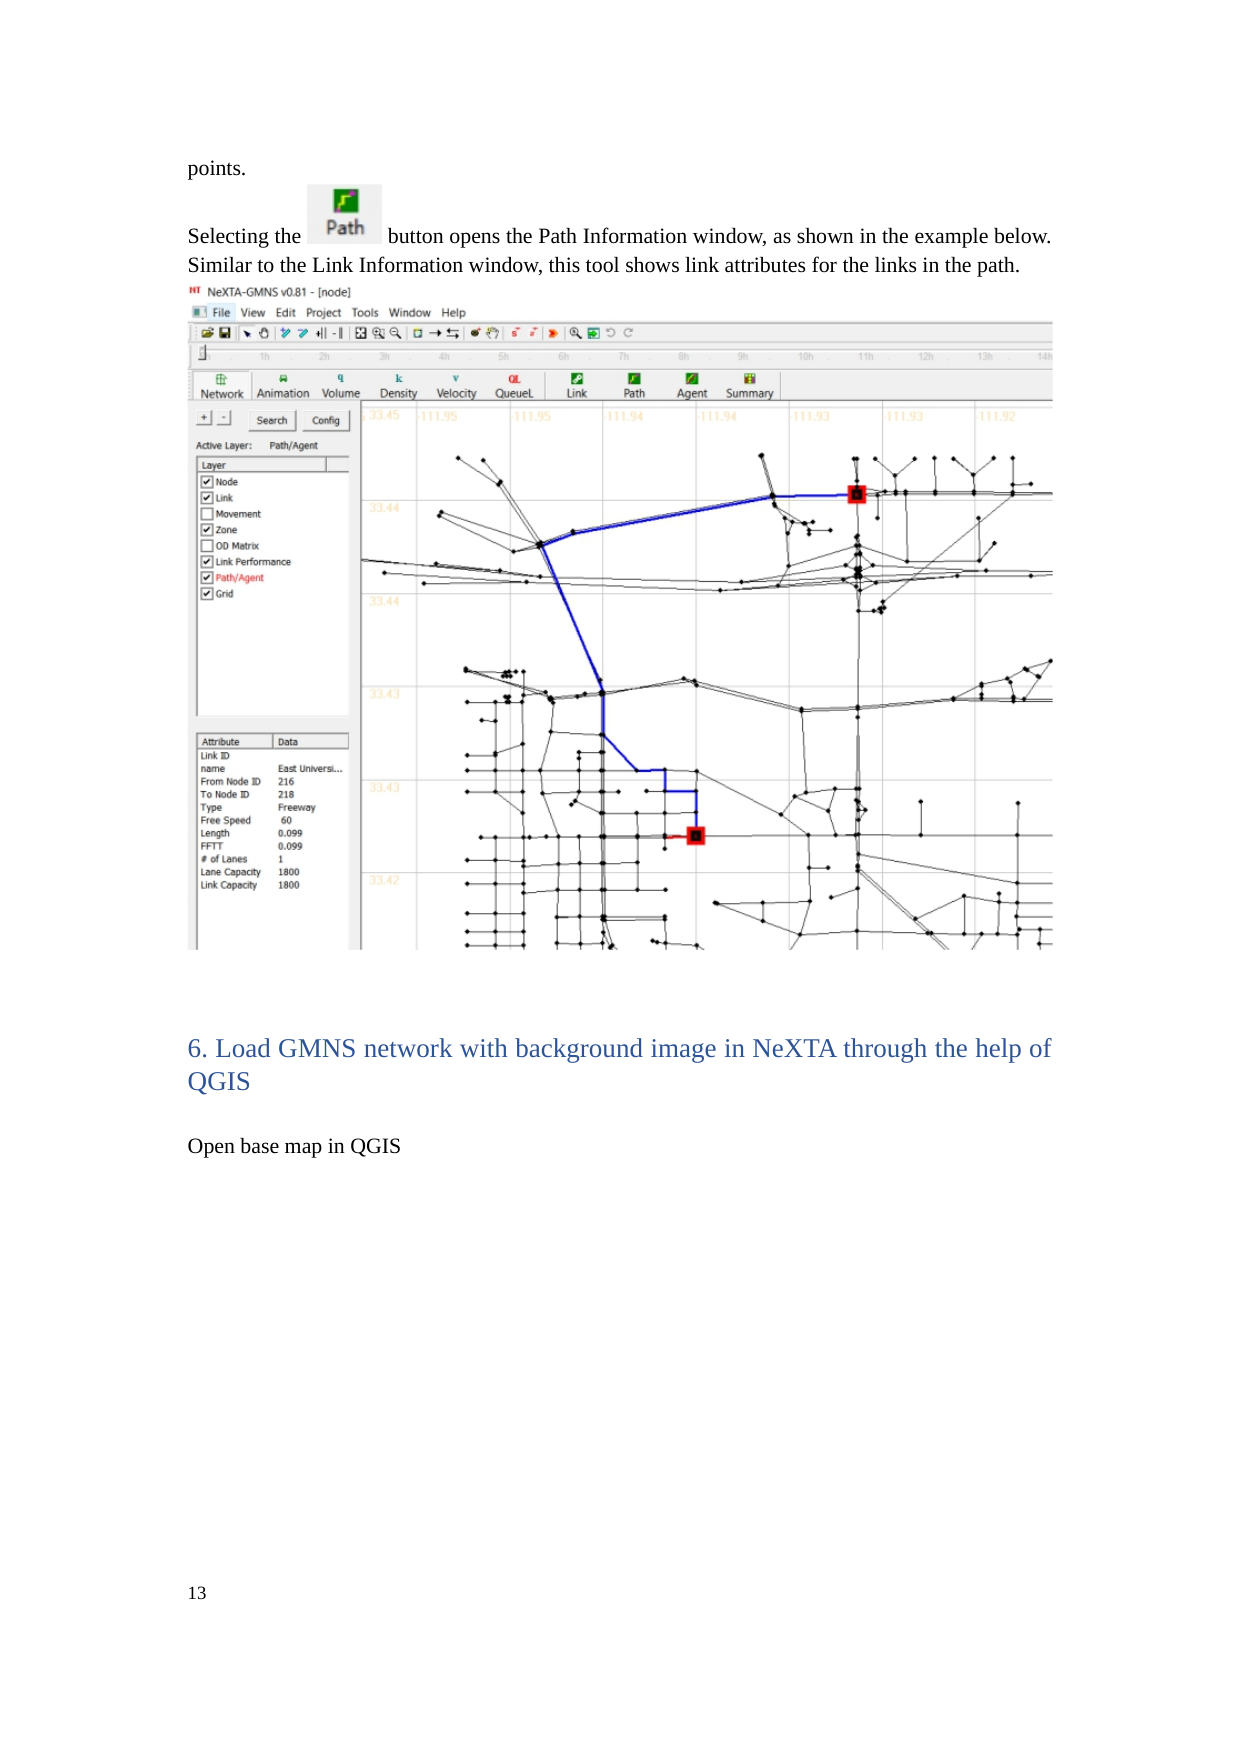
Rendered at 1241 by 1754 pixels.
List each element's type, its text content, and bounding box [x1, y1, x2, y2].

picture [187, 281, 1053, 951]
text Open base map in QGIS [187, 1129, 1053, 1162]
picture [307, 183, 382, 244]
text Selecting the button opens the Path Information window, as shown in the example below. Similar to the Link Information window, this tool shows link attributes for the links in the path. [187, 184, 1053, 281]
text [187, 151, 1053, 184]
subtitle 6. Load GMNS network with background image in NeXTA through the help of QGIS [187, 1032, 1053, 1097]
